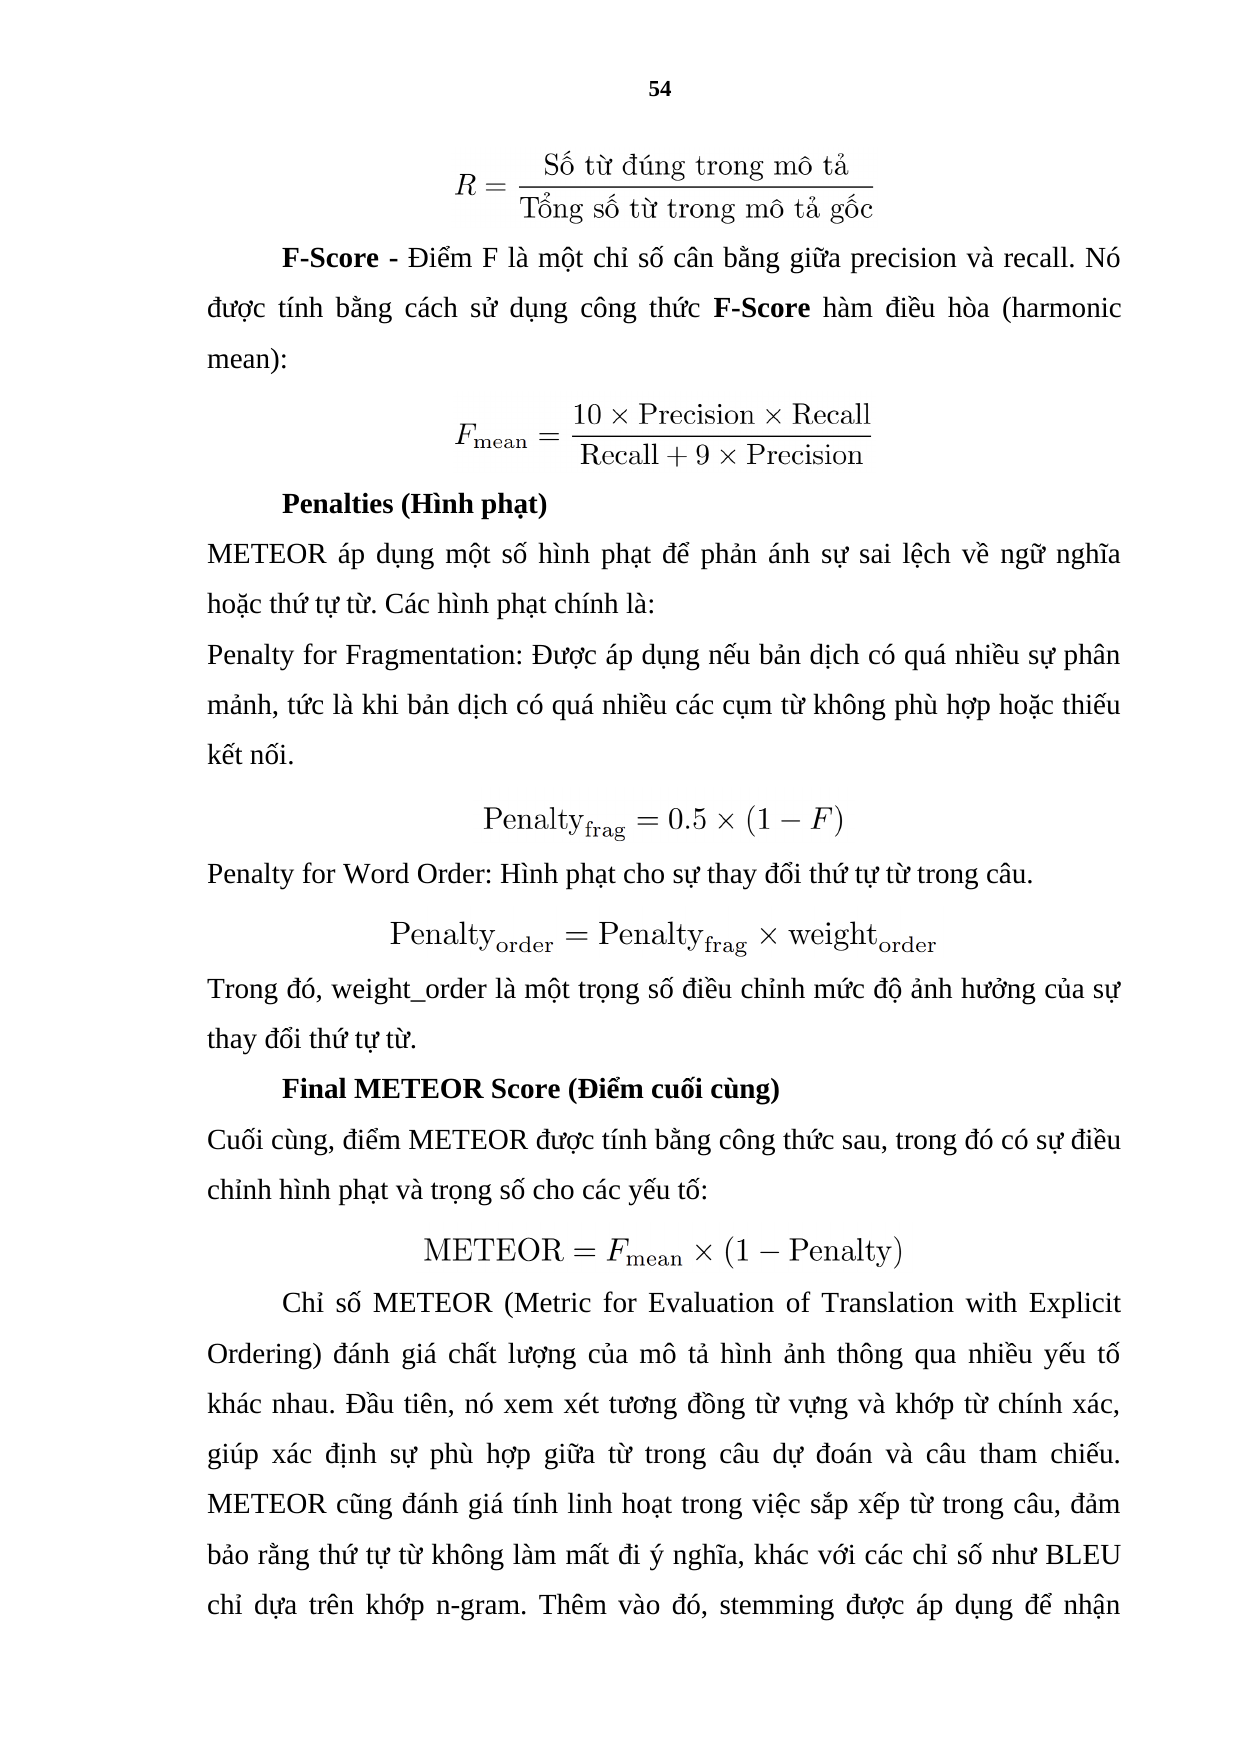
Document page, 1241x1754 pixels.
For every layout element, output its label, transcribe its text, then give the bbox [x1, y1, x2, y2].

text Cuối cùng, điểm METEOR được tính bằng công thức sau, trong đó có sự điều chỉnh hình phạt và trọng số cho các yếu tố: [207, 1122, 1122, 1206]
picture [473, 787, 856, 843]
text Penalty for Word Order: Hình phạt cho sự thay đổi thứ tự từ trong câu. [207, 856, 1122, 889]
picture [451, 147, 878, 228]
text Penalties (Hình phạt) [207, 486, 1122, 519]
text Final METEOR Score (Điểm cuối cùng) [207, 1072, 1122, 1105]
text Trong đó, weight_order là một trọng số điều chỉnh mức độ ảnh hưởng của sự thay đổi thứ tự từ. [207, 971, 1122, 1055]
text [207, 1285, 1122, 1621]
text F-Score - Điểm F là một chỉ số cân bằng giữa precision và recall. Nó được tính bằng cách sử dụng công thức F-Score hàm điều hòa (harmonic mean): [207, 240, 1122, 374]
picture [416, 1222, 913, 1273]
picture [452, 391, 877, 473]
picture [385, 906, 944, 958]
text METEOR áp dụng một số hình phạt để phản ánh sự sai lệch về ngữ nghĩa hoặc thứ tự từ. Các hình phạt chính là: [207, 536, 1122, 620]
text Penalty for Fragmentation: Được áp dụng nếu bản dịch có quá nhiều sự phân mảnh, tức là khi bản dịch có quá nhiều các cụm từ không phù hợp hoặc thiếu kết nối. [207, 637, 1122, 771]
